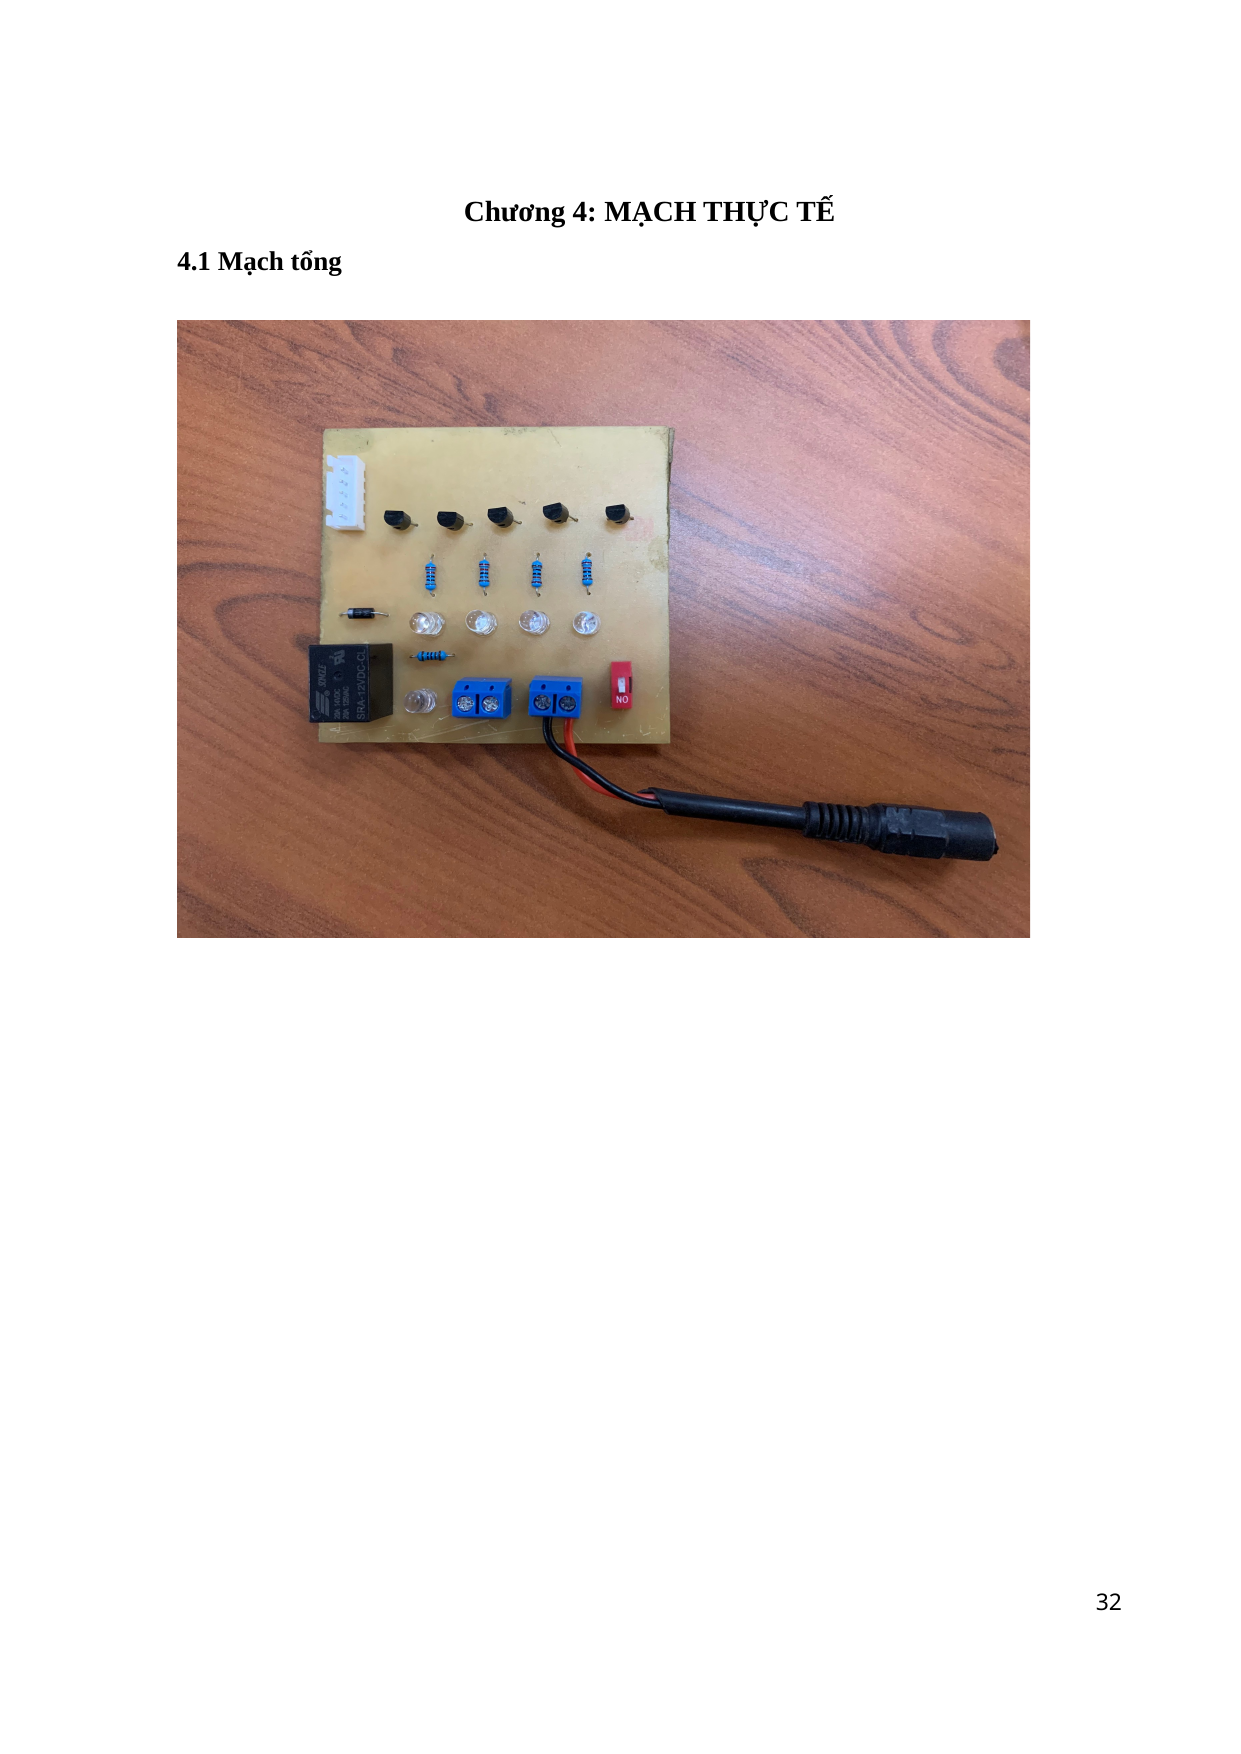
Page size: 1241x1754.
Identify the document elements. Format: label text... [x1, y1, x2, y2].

picture [177, 320, 1030, 938]
subtitle 4.1 Mạch tổng [177, 245, 1122, 276]
subtitle Chương 4: MẠCH THỰC TẾ [177, 194, 1122, 228]
